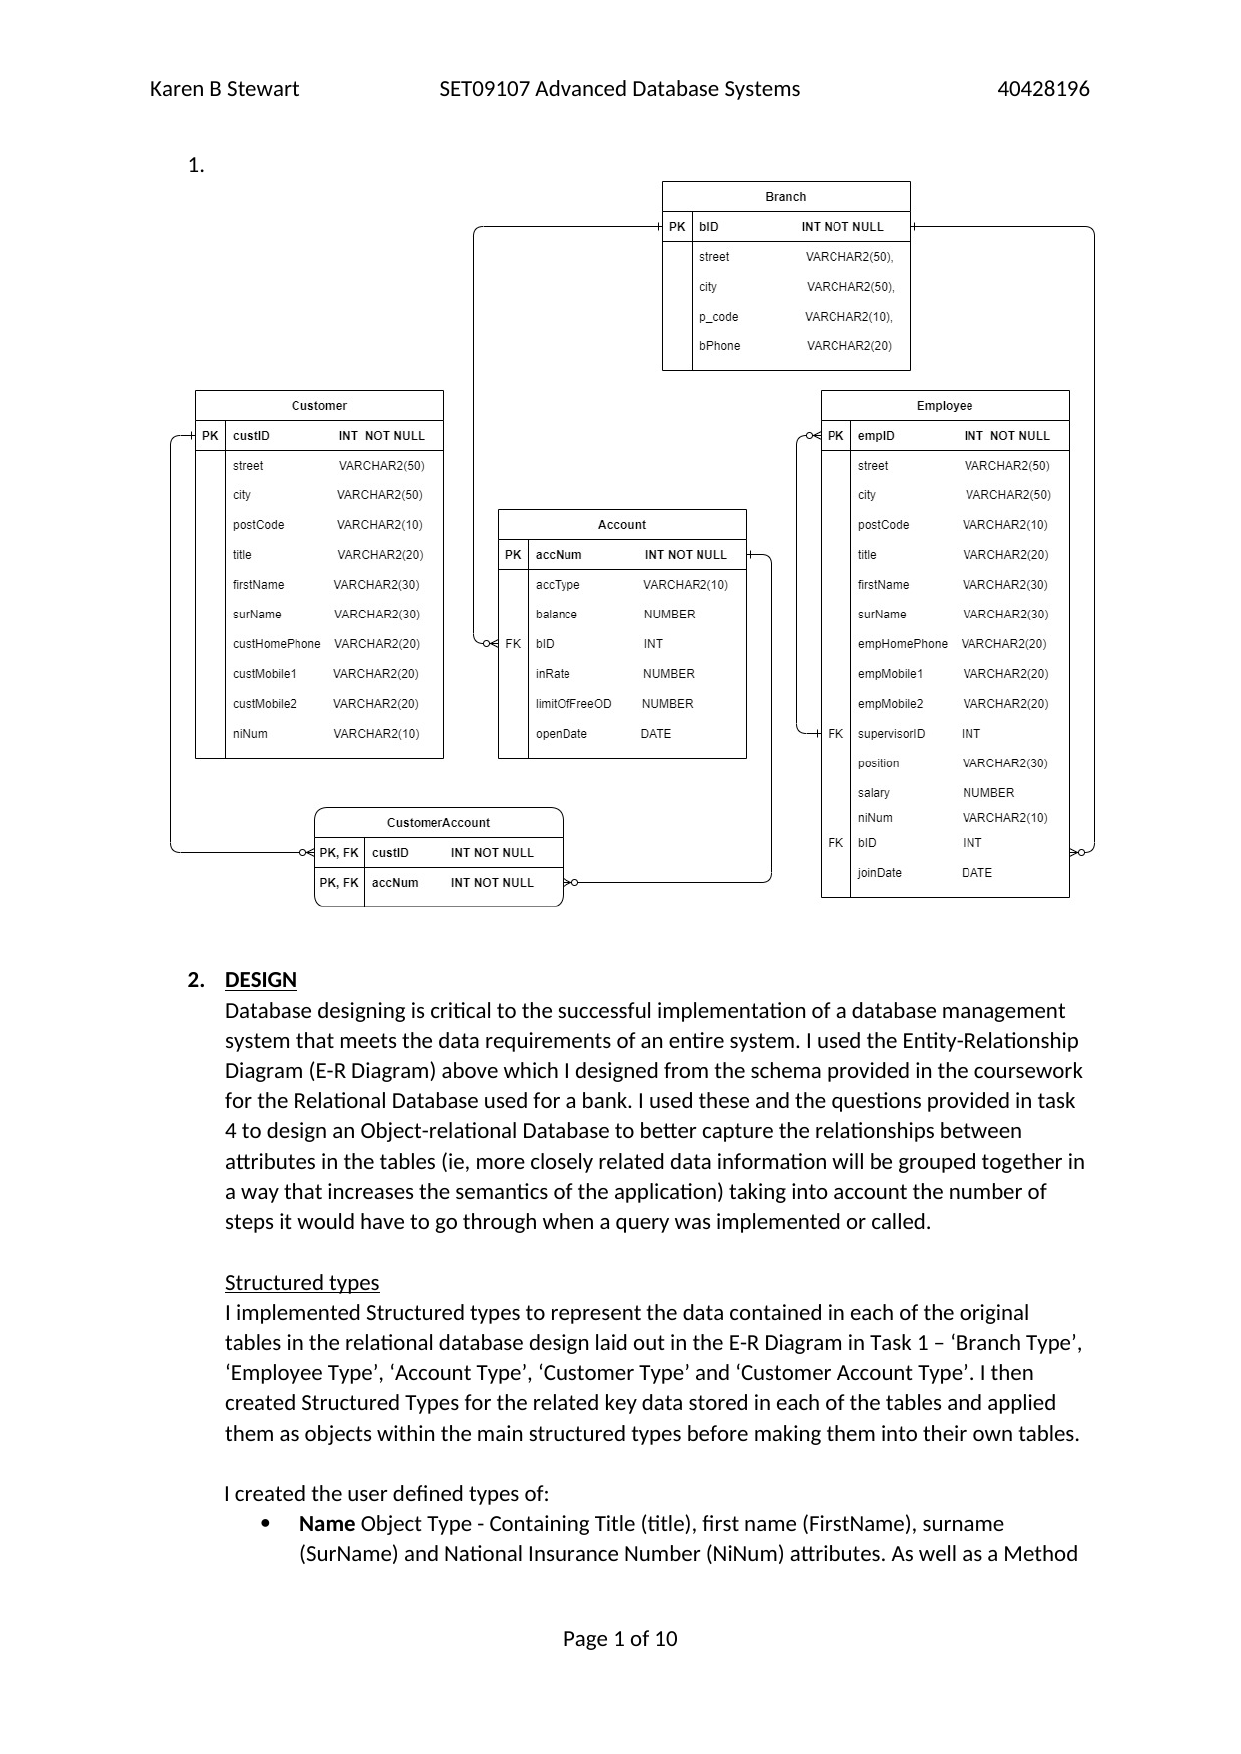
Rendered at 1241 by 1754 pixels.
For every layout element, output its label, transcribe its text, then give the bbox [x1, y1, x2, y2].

list I implemented Structured types to represent the data contained in each of the original tables in the relational database design laid out in the E-R Diagram in Task 1 – ‘Branch Type’, ‘Employee Type’, ‘Account Type’, ‘Customer Type’ and ‘Customer Account Type’. I then created Structured Types for the related key data stored in each of the tables and applied them as objects within the main structured types before making them into their own tables. [225, 1298, 1090, 1447]
list Structured types [225, 1268, 1090, 1296]
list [261, 1509, 1090, 1568]
list I created the user defined types of: [224, 1479, 1090, 1507]
list Database designing is critical to the successful implementation of a database management system that meets the data requirements of an entire system. I used the Entity-Relationship Diagram (E-R Diagram) above which I designed from the schema provided in the coursework for the Relational Database used for a bank. I used these and the questions provided in task 4 to design an Object-relational Database to better capture the relationships between attributes in the tables (ie, more closely related data information will be grouped together in a way that increases the semantics of the application) taking into account the number of steps it would have to go through when a query was implemented or called. [225, 996, 1090, 1235]
list DESIGN [187, 966, 1090, 994]
picture [162, 181, 1103, 907]
